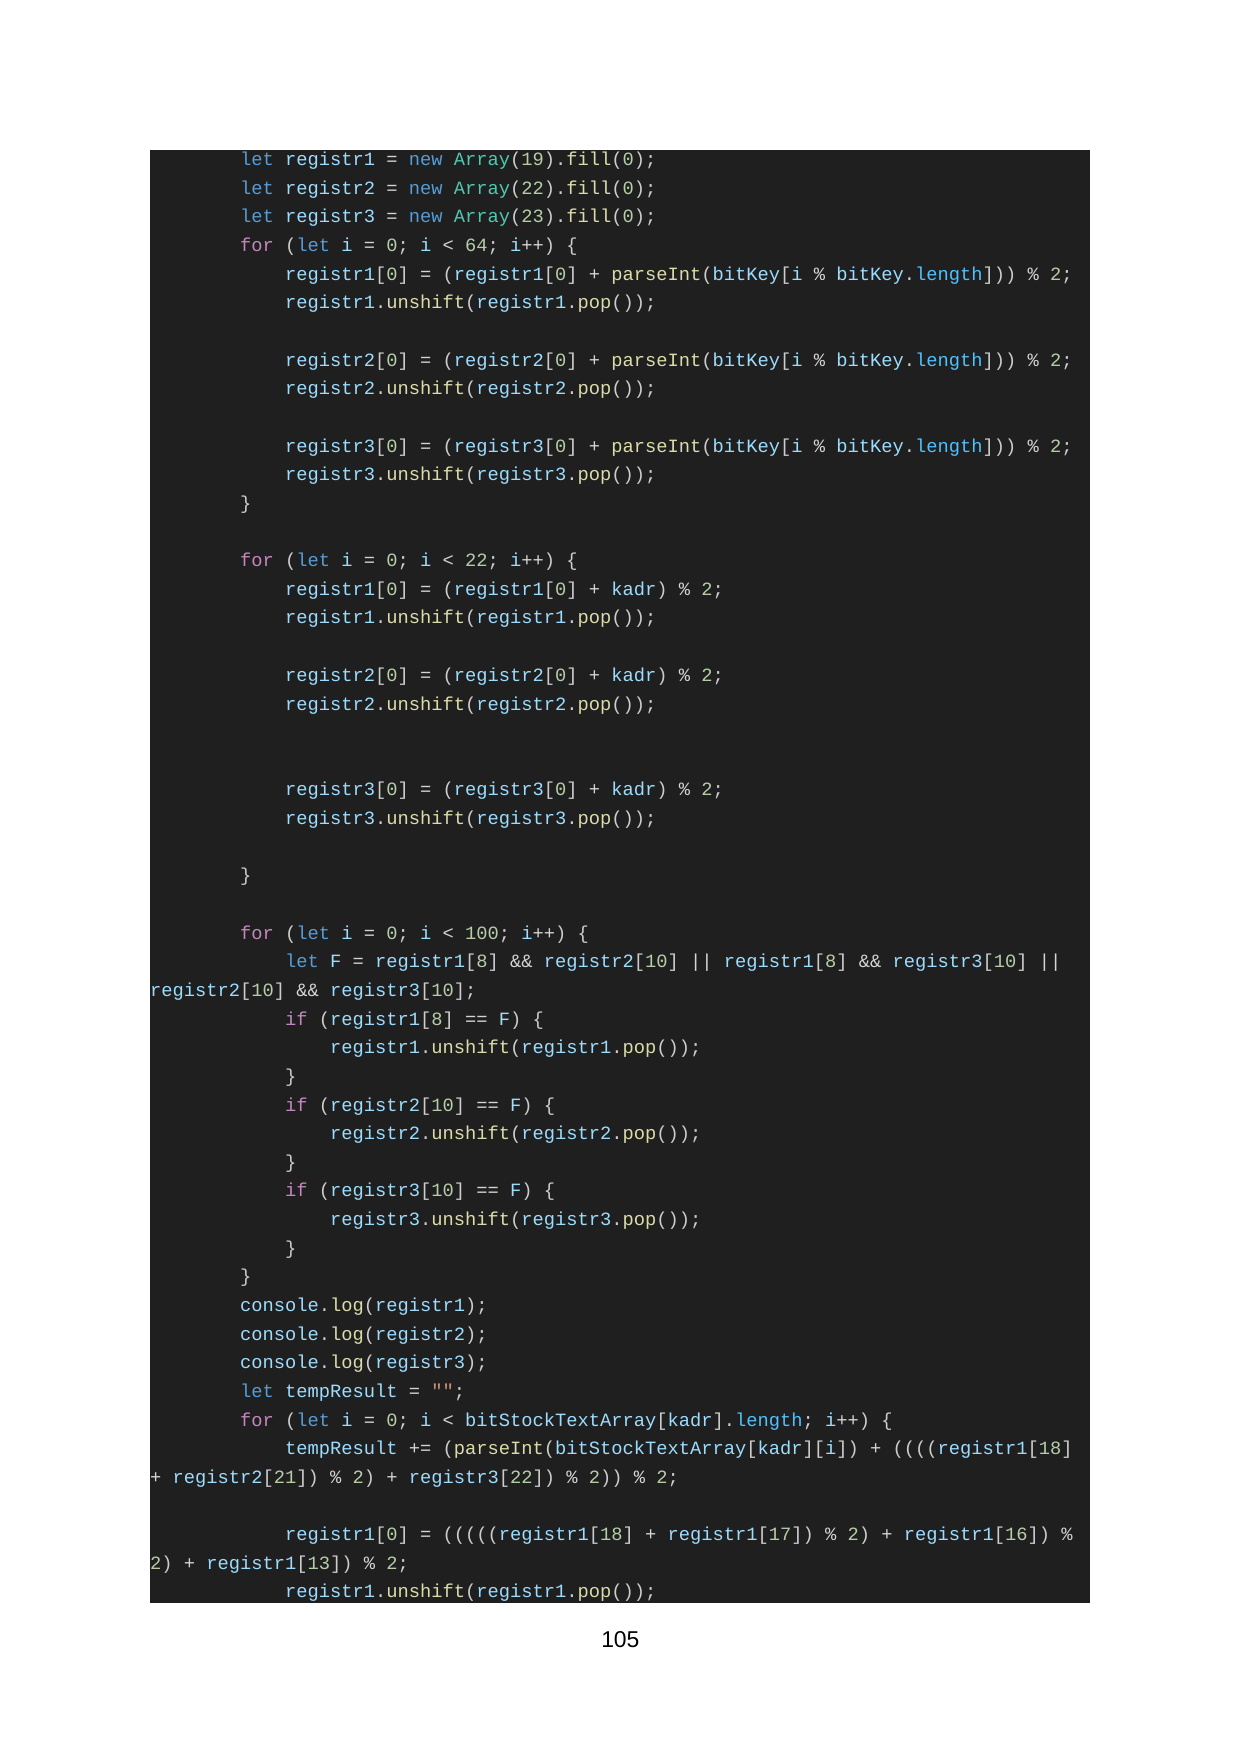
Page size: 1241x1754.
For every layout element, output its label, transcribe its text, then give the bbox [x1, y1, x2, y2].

text if (registr1[8] == F) { [150, 1009, 1090, 1031]
text tempResult += (parseInt(bitStockTextArray[kadr][i]) + ((((registr1[18] + registr2[21]) % 2) + registr3[22]) % 2)) % 2; [150, 1439, 1090, 1489]
text console.log(registr3); [150, 1353, 1090, 1374]
text registr2.unshift(registr2.pop()); [150, 379, 1090, 400]
text } [150, 1153, 1090, 1174]
text registr2.unshift(registr2.pop()); [150, 694, 1090, 716]
text registr1[0] = (registr1[0] + parseInt(bitKey[i % bitKey.length])) % 2; [150, 264, 1090, 286]
text registr1[0] = (((((registr1[18] + registr1[17]) % 2) + registr1[16]) % 2) + registr1[13]) % 2; [150, 1525, 1090, 1575]
text registr3[0] = (registr3[0] + kadr) % 2; [150, 780, 1090, 801]
text registr2.unshift(registr2.pop()); [150, 1124, 1090, 1145]
text registr2[0] = (registr2[0] + parseInt(bitKey[i % bitKey.length])) % 2; [150, 351, 1090, 372]
text if (registr2[10] == F) { [150, 1095, 1090, 1117]
text registr3[0] = (registr3[0] + parseInt(bitKey[i % bitKey.length])) % 2; [150, 436, 1090, 458]
text } [150, 1238, 1090, 1260]
text for (let i = 0; i < 22; i++) { [150, 551, 1090, 572]
text registr1.unshift(registr1.pop()); [150, 293, 1090, 314]
text } [150, 1067, 1090, 1088]
text if (registr3[10] == F) { [150, 1181, 1090, 1202]
text let registr2 = new Array(22).fill(0); [150, 179, 1090, 200]
text for (let i = 0; i < 100; i++) { [150, 923, 1090, 945]
text let F = registr1[8] && registr2[10] || registr1[8] && registr3[10] || registr2[10] && registr3[10]; [150, 952, 1090, 1002]
text for (let i = 0; i < bitStockTextArray[kadr].length; i++) { [150, 1410, 1090, 1432]
text let tempResult = ""; [150, 1382, 1090, 1403]
text console.log(registr2); [150, 1324, 1090, 1346]
text registr1[0] = (registr1[0] + kadr) % 2; [150, 580, 1090, 601]
text let registr3 = new Array(23).fill(0); [150, 207, 1090, 228]
text registr1.unshift(registr1.pop()); [150, 1038, 1090, 1059]
text registr1.unshift(registr1.pop()); [150, 608, 1090, 629]
text for (let i = 0; i < 64; i++) { [150, 236, 1090, 257]
text registr3.unshift(registr3.pop()); [150, 1210, 1090, 1231]
text } [150, 494, 1090, 515]
text } [150, 866, 1090, 887]
text registr2[0] = (registr2[0] + kadr) % 2; [150, 666, 1090, 687]
text registr3.unshift(registr3.pop()); [150, 809, 1090, 830]
text registr1.unshift(registr1.pop()); [150, 1582, 1090, 1603]
text let registr1 = new Array(19).fill(0); [150, 150, 1090, 171]
text registr3.unshift(registr3.pop()); [150, 465, 1090, 486]
text console.log(registr1); [150, 1296, 1090, 1317]
text } [150, 1267, 1090, 1288]
